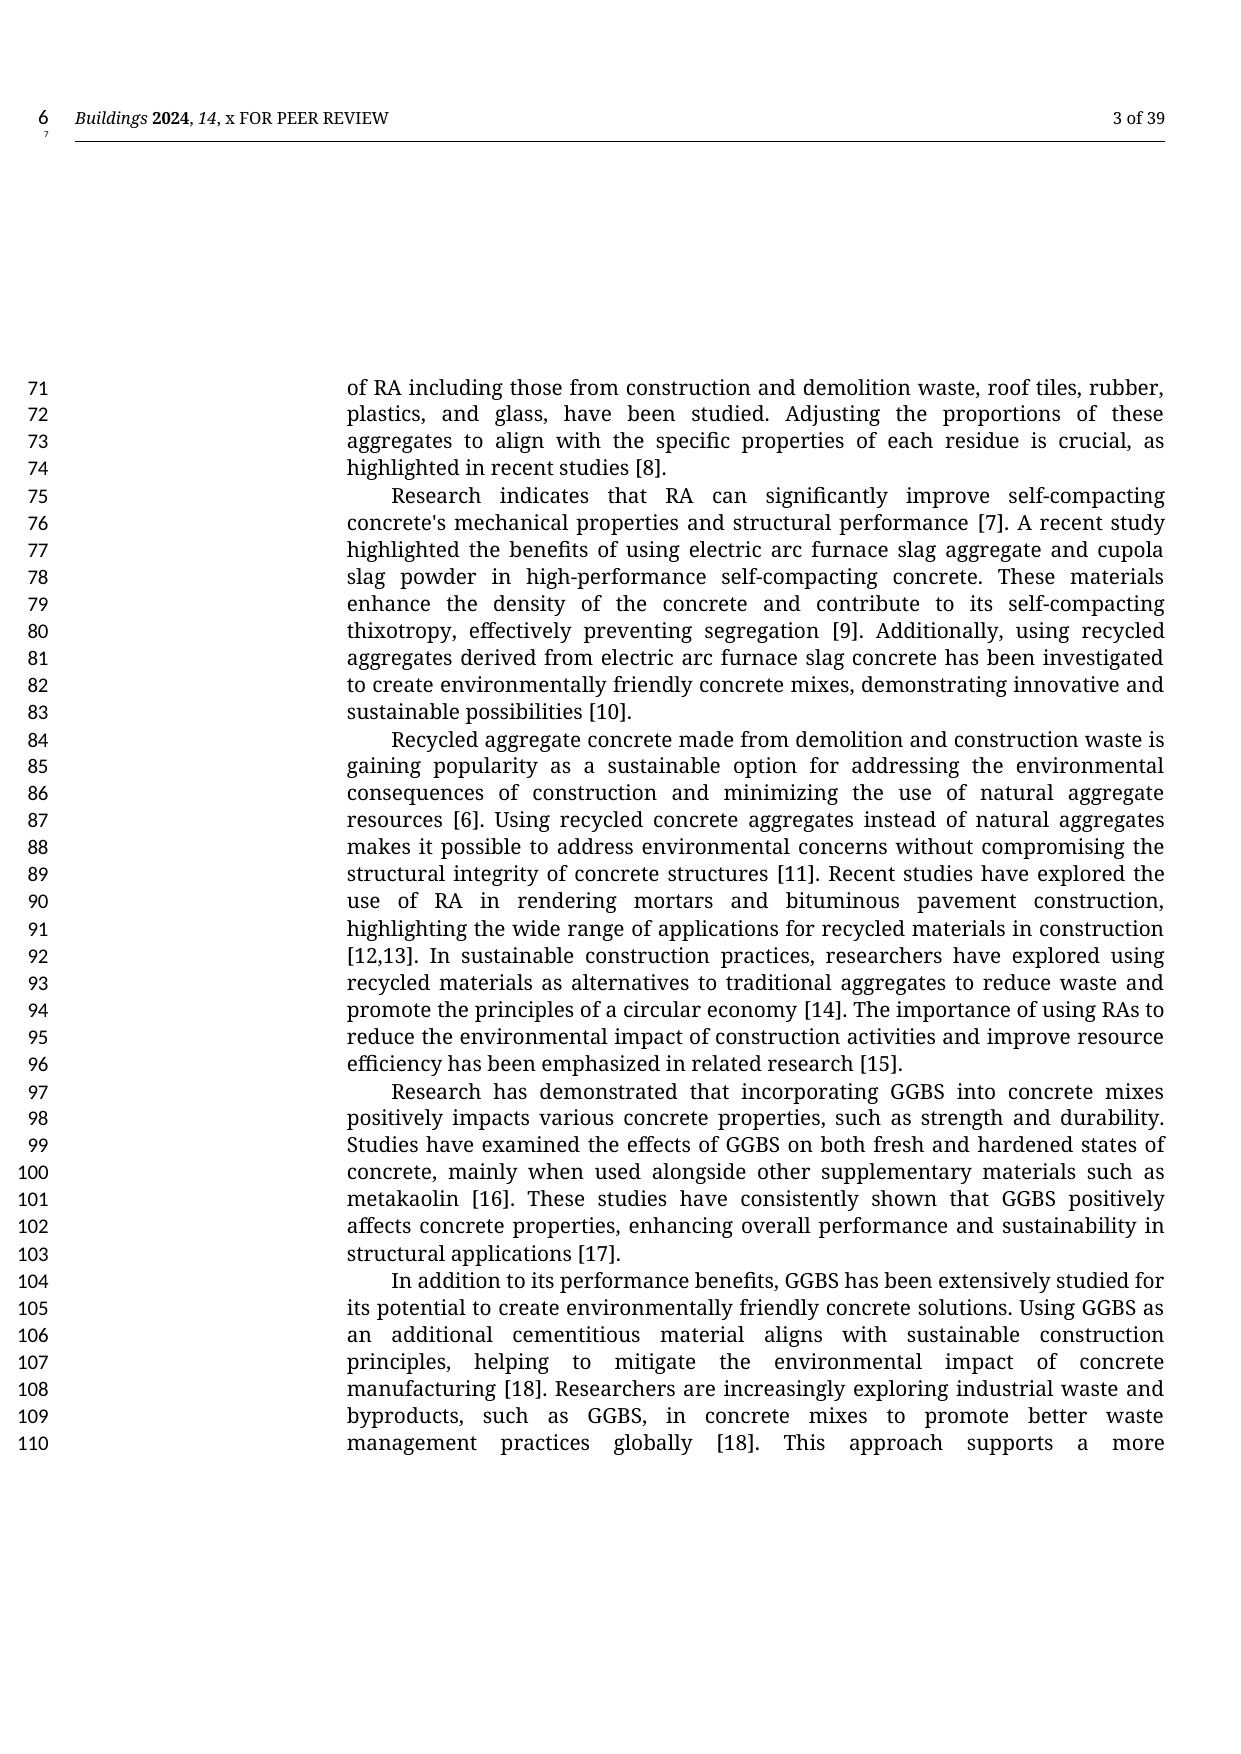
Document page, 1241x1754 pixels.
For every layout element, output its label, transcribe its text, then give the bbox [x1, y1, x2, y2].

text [347, 1267, 1165, 1457]
text Recycled aggregate concrete made from demolition and construction waste is gaining popularity as a sustainable option for addressing the environmental consequences of construction and minimizing the use of natural aggregate resources [6]. Using recycled concrete aggregates instead of natural aggregates makes it possible to address environmental concerns without compromising the structural integrity of concrete structures [11]. Recent studies have explored the use of RA in rendering mortars and bituminous pavement construction, highlighting the wide range of applications for recycled materials in construction [12,13]. In sustainable construction practices, researchers have explored using recycled materials as alternatives to traditional aggregates to reduce waste and promote the principles of a circular economy [14]. The importance of using RAs to reduce the environmental impact of construction activities and improve resource efficiency has been emphasized in related research [15]. [347, 726, 1165, 1078]
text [347, 374, 1165, 482]
text Research indicates that RA can significantly improve self-compacting concrete's mechanical properties and structural performance [7]. A recent study highlighted the benefits of using electric arc furnace slag aggregate and cupola slag powder in high-performance self-compacting concrete. These materials enhance the density of the concrete and contribute to its self-compacting thixotropy, effectively preventing segregation [9]. Additionally, using recycled aggregates derived from electric arc furnace slag concrete has been investigated to create environmentally friendly concrete mixes, demonstrating innovative and sustainable possibilities [10]. [347, 482, 1165, 726]
text Research has demonstrated that incorporating GGBS into concrete mixes positively impacts various concrete properties, such as strength and durability. Studies have examined the effects of GGBS on both fresh and hardened states of concrete, mainly when used alongside other supplementary materials such as metakaolin [16]. These studies have consistently shown that GGBS positively affects concrete properties, enhancing overall performance and sustainability in structural applications [17]. [347, 1078, 1165, 1267]
